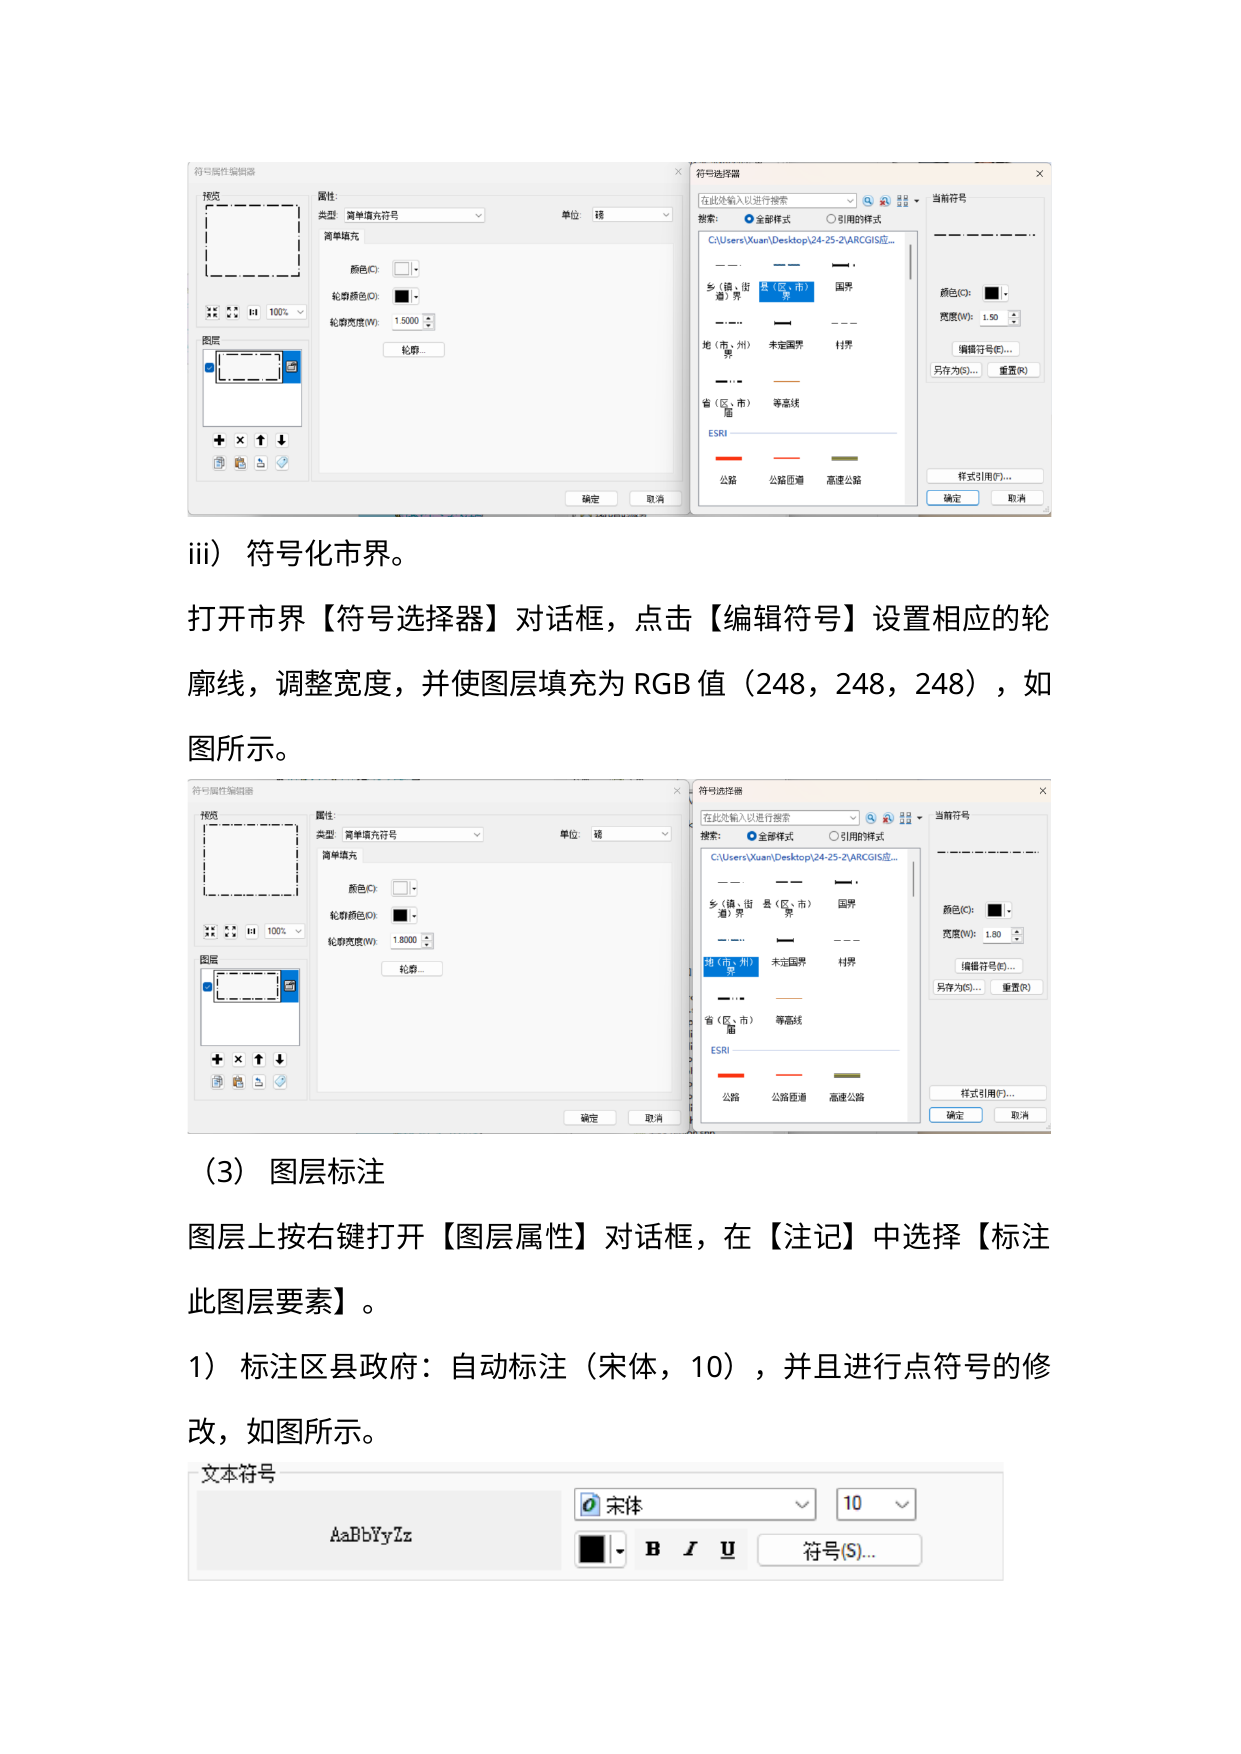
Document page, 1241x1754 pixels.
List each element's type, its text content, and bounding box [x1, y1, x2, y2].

picture [187, 779, 1051, 1134]
list 图层上按右键打开【图层属性】对话框，在【注记】中选择【标注此图层要素】。 [187, 1202, 1053, 1332]
list iii） 符号化市界。 [187, 519, 1053, 584]
list 打开市界【符号选择器】对话框，点击【编辑符号】设置相应的轮廓线，调整宽度，并使图层填充为RGB值（248，248，248），如图所示。 [187, 584, 1053, 779]
picture [187, 1462, 1004, 1581]
list 标注区县政府：自动标注（宋体，10），并且进行点符号的修改，如图所示。 [187, 1332, 1053, 1462]
list 图层标注 [187, 1137, 1053, 1202]
picture [187, 162, 1052, 517]
